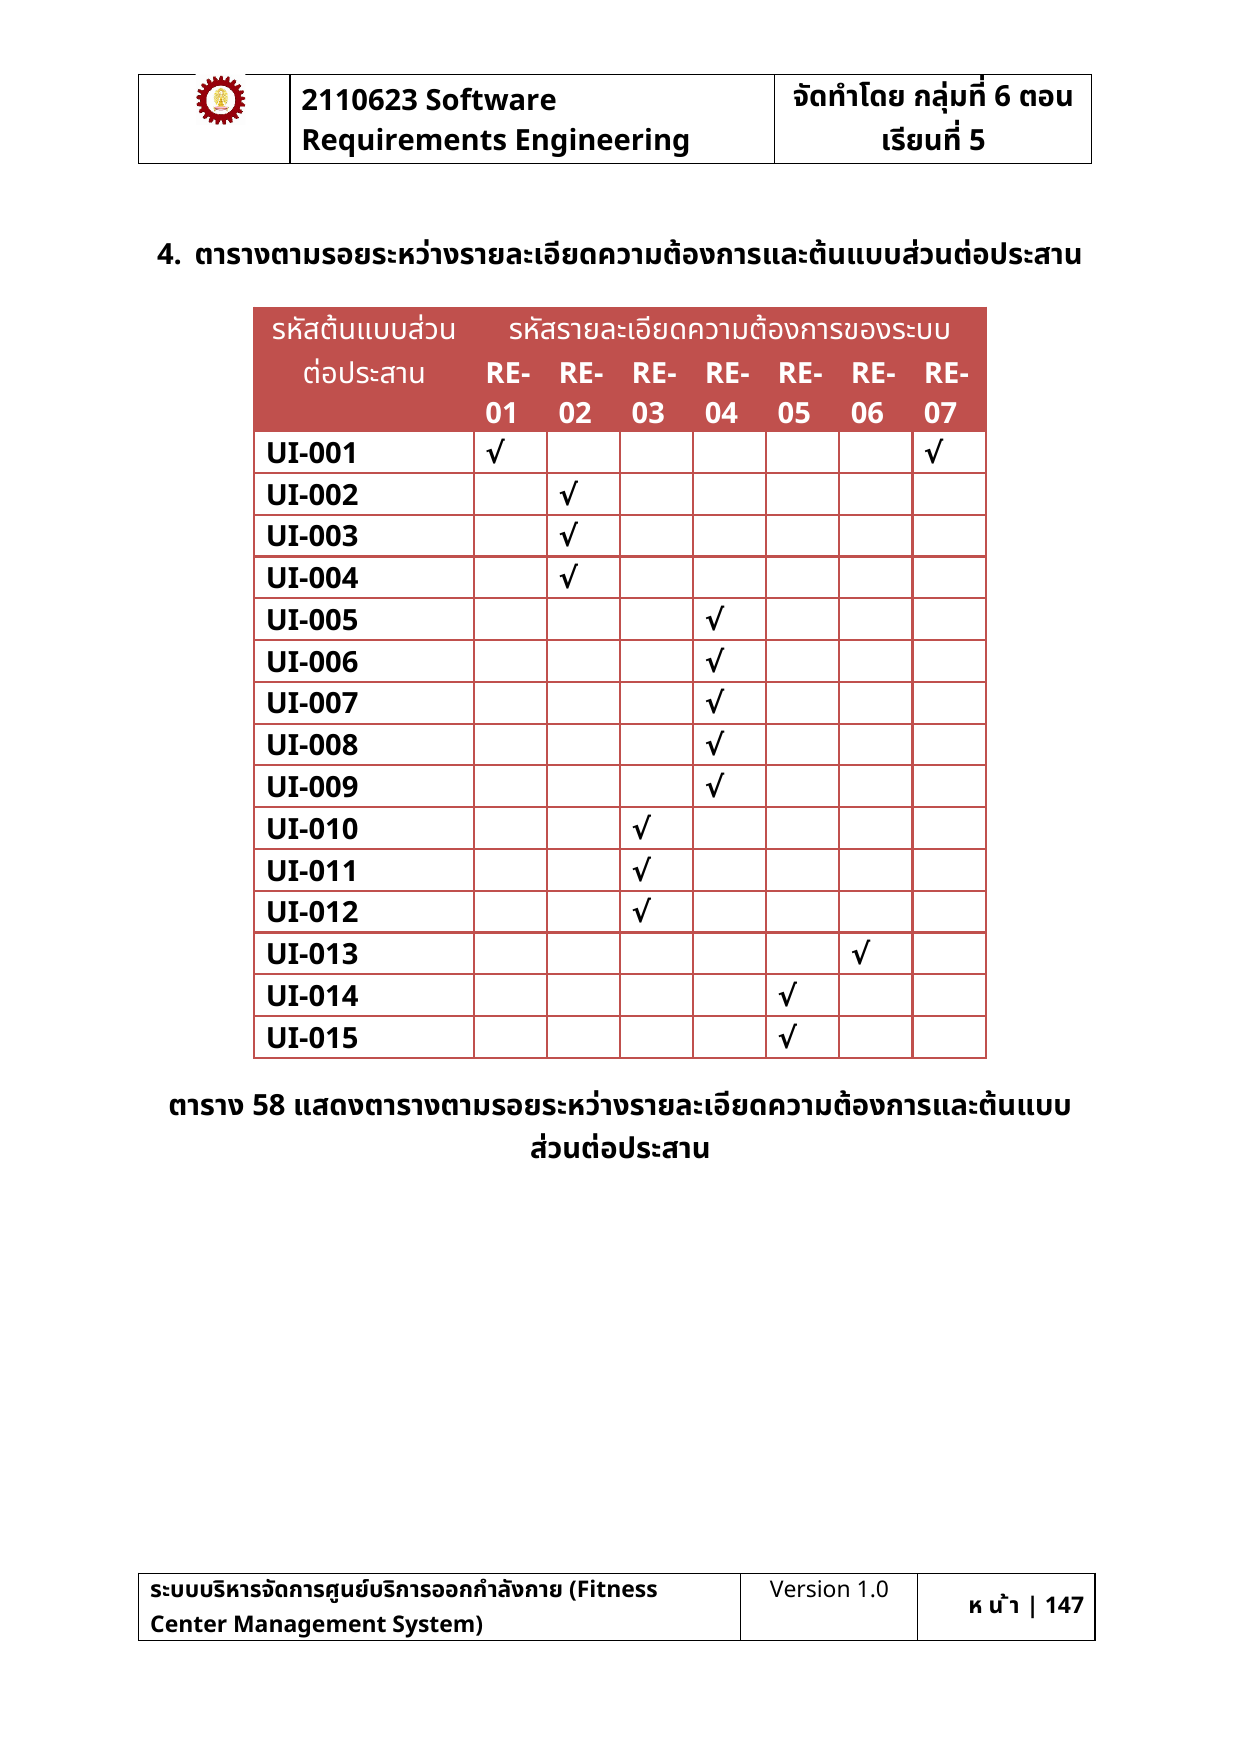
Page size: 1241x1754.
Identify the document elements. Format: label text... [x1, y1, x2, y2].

table_cell UI-008 [255, 725, 473, 764]
table_header รหัสต้นแบบส่วนต่อประสาน [255, 309, 473, 432]
table_cell √ [694, 683, 765, 722]
table_cell [767, 766, 838, 806]
table_cell [548, 892, 619, 931]
table_cell [767, 516, 838, 555]
table_cell [621, 975, 692, 1015]
table_cell [840, 808, 911, 848]
table_cell UI-012 [255, 892, 473, 931]
table_cell [840, 850, 911, 889]
table_cell [694, 1017, 765, 1057]
table_cell √ [840, 934, 911, 973]
table_cell [840, 516, 911, 555]
table_cell √ [694, 725, 765, 764]
table_cell [548, 641, 619, 681]
table_cell UI-014 [255, 975, 473, 1015]
table_cell RE-03 [621, 353, 692, 432]
table_cell RE-04 [694, 353, 765, 432]
table_cell [694, 558, 765, 597]
table_cell [840, 474, 911, 514]
table_cell [548, 934, 619, 973]
table_cell [475, 599, 546, 639]
table_cell [914, 641, 985, 681]
table_cell UI-015 [255, 1017, 473, 1057]
table_cell [475, 558, 546, 597]
table_cell [548, 766, 619, 806]
table_cell [548, 725, 619, 764]
table_cell UI-007 [255, 683, 473, 722]
table_cell [621, 934, 692, 973]
subtitle ตารางตามรอยระหว่างรายละเอียดความต้องการและต้นแบบส่วนต่อประสาน [157, 233, 1090, 277]
table_cell [475, 808, 546, 848]
table_cell [914, 558, 985, 597]
table_cell UI-006 [255, 641, 473, 681]
table_cell UI-003 [255, 516, 473, 555]
table_cell [621, 766, 692, 806]
table_header รหัสรายละเอียดความต้องการของระบบ [475, 309, 985, 353]
table_cell RE-01 [475, 353, 546, 432]
table_cell [548, 683, 619, 722]
table_cell [475, 725, 546, 764]
table_cell [840, 975, 911, 1015]
table_cell [621, 474, 692, 514]
table_cell [767, 432, 838, 472]
table_cell √ [548, 558, 619, 597]
table_cell [621, 683, 692, 722]
table_cell UI-013 [255, 934, 473, 973]
table_cell [548, 432, 619, 472]
table_cell [767, 683, 838, 722]
table_cell RE-06 [840, 353, 911, 432]
table_cell [694, 516, 765, 555]
table_cell [840, 725, 911, 764]
table_cell [621, 558, 692, 597]
table_cell √ [548, 516, 619, 555]
table_cell UI-009 [255, 766, 473, 806]
table_cell [621, 599, 692, 639]
table_cell √ [548, 474, 619, 514]
table_cell [694, 850, 765, 889]
table_cell √ [694, 641, 765, 681]
table_cell [475, 766, 546, 806]
table_cell √ [914, 432, 985, 472]
table_cell UI-004 [255, 558, 473, 597]
table_cell [767, 808, 838, 848]
table_cell [840, 1017, 911, 1057]
table_cell [840, 683, 911, 722]
table_cell √ [694, 599, 765, 639]
table_cell [767, 892, 838, 931]
table_cell [914, 766, 985, 806]
table_cell [914, 1017, 985, 1057]
table_cell [475, 1017, 546, 1057]
table_cell [475, 892, 546, 931]
table_cell √ [475, 432, 546, 472]
table_cell RE-02 [548, 353, 619, 432]
table_cell [767, 934, 838, 973]
table_cell [914, 892, 985, 931]
table_cell [475, 516, 546, 555]
table_cell [767, 599, 838, 639]
table_cell [767, 850, 838, 889]
table_cell [548, 975, 619, 1015]
table_cell RE-05 [767, 353, 838, 432]
table_cell [767, 474, 838, 514]
table_cell UI-010 [255, 808, 473, 848]
table_cell [694, 474, 765, 514]
table_cell UI-005 [255, 599, 473, 639]
table_cell UI-011 [255, 850, 473, 889]
table_cell [840, 558, 911, 597]
table_cell [767, 641, 838, 681]
table_cell [548, 850, 619, 889]
table_cell [840, 766, 911, 806]
table_cell [914, 934, 985, 973]
table_cell √ [767, 975, 838, 1015]
table_cell [914, 474, 985, 514]
table_cell [840, 432, 911, 472]
table_cell [767, 558, 838, 597]
table_cell [694, 892, 765, 931]
picture [195, 74, 246, 125]
table_cell [475, 683, 546, 722]
table_cell [475, 975, 546, 1015]
table_cell [914, 975, 985, 1015]
table_cell [621, 516, 692, 555]
table_cell √ [694, 766, 765, 806]
table_cell √ [621, 850, 692, 889]
table_cell [548, 1017, 619, 1057]
table_cell [914, 850, 985, 889]
table_cell [621, 725, 692, 764]
table_cell √ [621, 808, 692, 848]
table_cell [840, 599, 911, 639]
table_cell [694, 808, 765, 848]
table_cell RE-07 [914, 353, 985, 432]
table_cell √ [621, 892, 692, 931]
table_cell √ [767, 1017, 838, 1057]
table_cell [475, 641, 546, 681]
table_cell [840, 892, 911, 931]
table_cell [475, 850, 546, 889]
table_cell [621, 432, 692, 472]
table_cell [914, 683, 985, 722]
table_cell [914, 725, 985, 764]
table_cell [621, 1017, 692, 1057]
table_cell [475, 474, 546, 514]
table_cell [548, 599, 619, 639]
table_cell [548, 808, 619, 848]
table_cell [694, 432, 765, 472]
table_cell [694, 934, 765, 973]
table_cell [475, 934, 546, 973]
table_cell [694, 975, 765, 1015]
table_cell [914, 516, 985, 555]
table_cell UI-001 [255, 432, 473, 472]
table_cell [621, 641, 692, 681]
table_cell UI-002 [255, 474, 473, 514]
table_cell [914, 599, 985, 639]
table_cell [840, 641, 911, 681]
table_cell [767, 725, 838, 764]
table_cell [914, 808, 985, 848]
